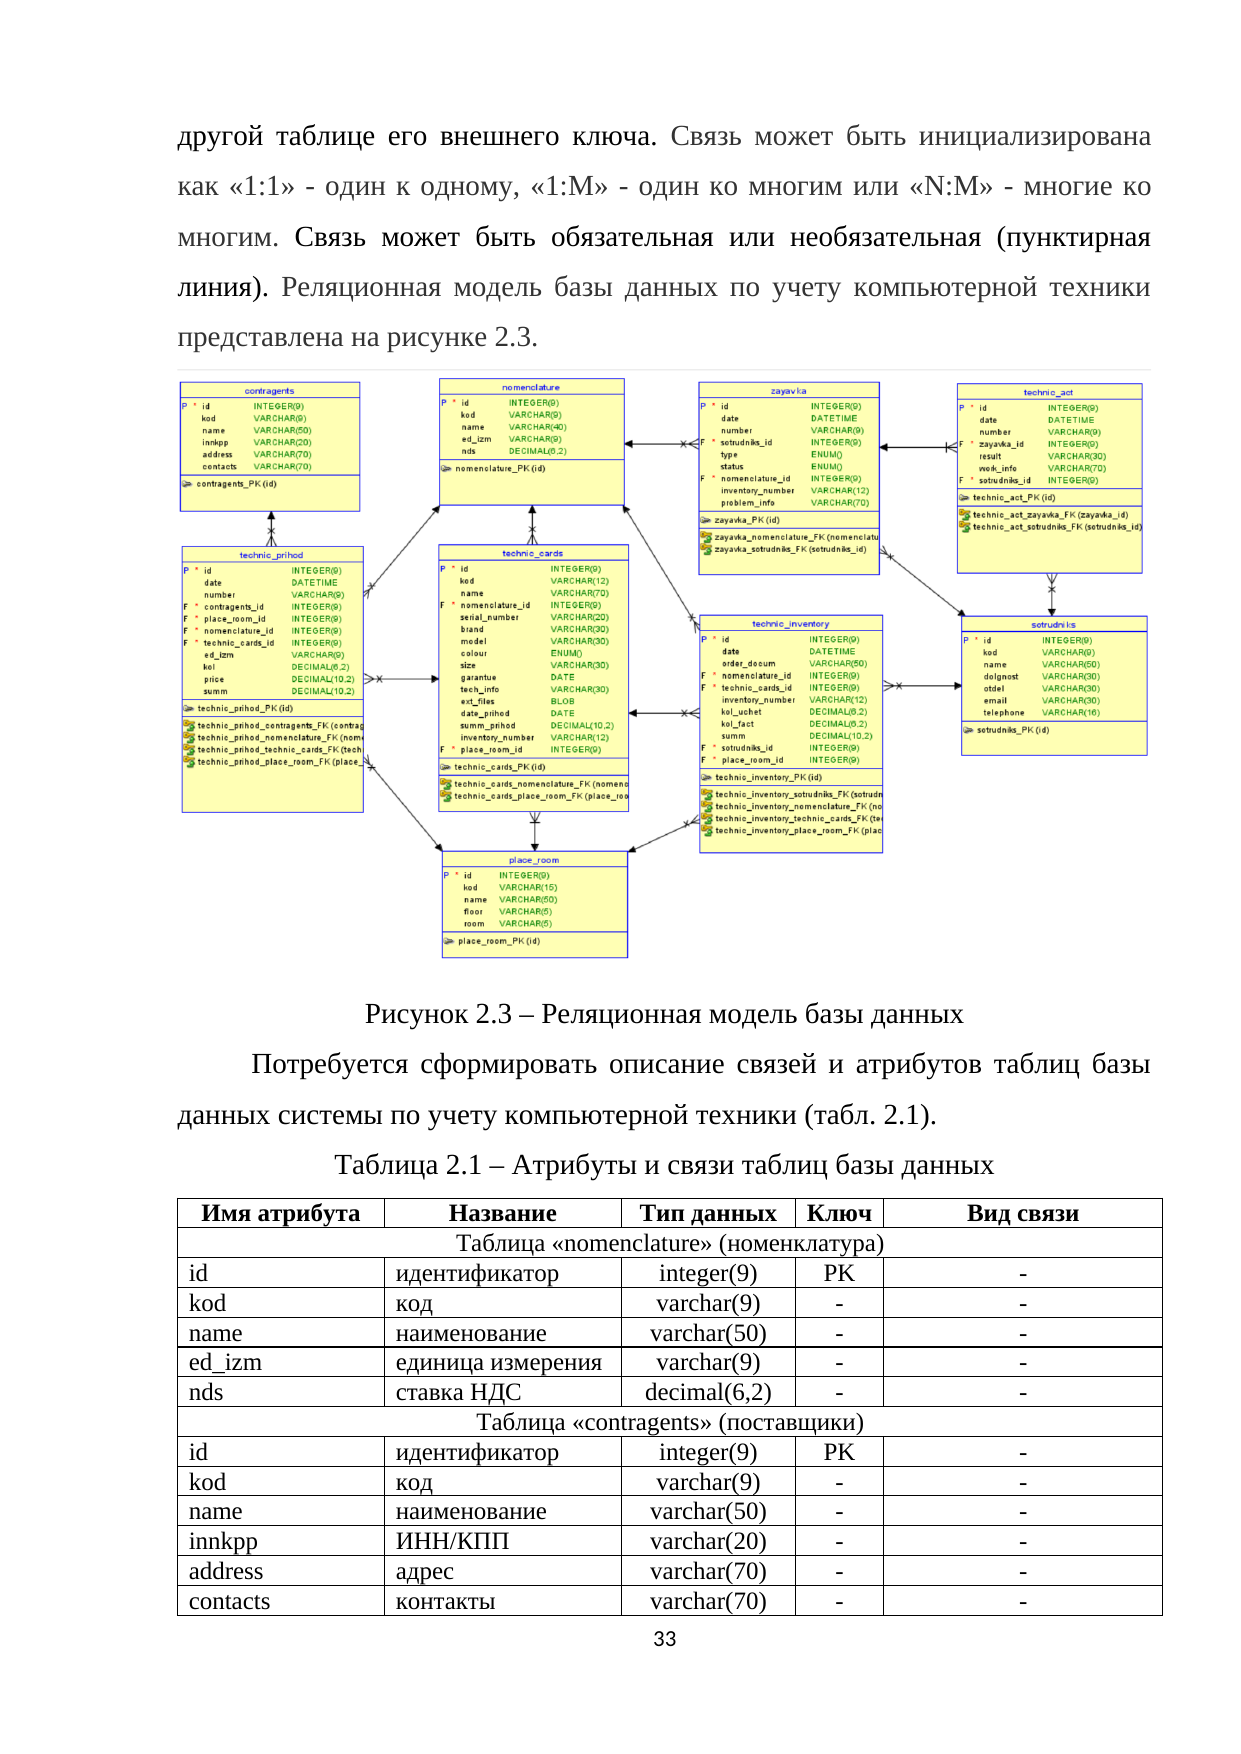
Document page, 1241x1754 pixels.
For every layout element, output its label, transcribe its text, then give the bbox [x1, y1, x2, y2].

table_cell - [884, 1556, 1162, 1585]
table_cell - [884, 1586, 1162, 1614]
table_cell id [178, 1258, 384, 1287]
table_cell ставка НДС [385, 1377, 621, 1406]
table_header Ключ [796, 1199, 883, 1227]
table_cell - [796, 1556, 883, 1585]
table_cell Таблица «contragents» (поставщики) [178, 1407, 1162, 1436]
table_cell ed_izm [178, 1348, 384, 1376]
table_cell address [178, 1556, 384, 1585]
table_header Вид связи [884, 1199, 1162, 1227]
table_cell наименование [385, 1318, 621, 1346]
table_cell - [884, 1437, 1162, 1466]
table_cell integer(9) [622, 1258, 795, 1287]
table_cell id [178, 1437, 384, 1466]
table_cell - [796, 1496, 883, 1525]
table_cell - [796, 1377, 883, 1406]
table_cell контакты [385, 1586, 621, 1614]
table_cell PK [796, 1437, 883, 1466]
table_cell - [796, 1586, 883, 1614]
table_cell - [796, 1318, 883, 1346]
table_cell - [884, 1496, 1162, 1525]
table_cell - [884, 1318, 1162, 1346]
table_cell - [796, 1526, 883, 1555]
table_cell идентификатор [385, 1437, 621, 1466]
table_cell contacts [178, 1586, 384, 1614]
table_cell - [884, 1377, 1162, 1406]
table_header Тип данных [622, 1199, 795, 1227]
table_header Имя атрибута [178, 1199, 384, 1227]
table_cell - [796, 1288, 883, 1317]
table_cell integer(9) [622, 1437, 795, 1466]
table_cell Таблица «nomenclature» (номенклатура) [178, 1228, 1162, 1257]
table_cell - [884, 1526, 1162, 1555]
table_cell код [385, 1288, 621, 1317]
table_cell varchar(70) [622, 1586, 795, 1614]
table_cell innkpp [178, 1526, 384, 1555]
table_cell идентификатор [385, 1258, 621, 1287]
table_cell - [884, 1288, 1162, 1317]
table_cell - [796, 1348, 883, 1376]
table_cell varchar(9) [622, 1467, 795, 1495]
text Таблица 2.1 – Атрибуты и связи таблиц базы данных [177, 1147, 1152, 1181]
table_cell varchar(20) [622, 1526, 795, 1555]
table_cell varchar(9) [622, 1288, 795, 1317]
text Потребуется сформировать описание связей и атрибутов таблиц базы данных системы по учету компьютерной техники (табл. 2.1). [177, 1046, 1152, 1130]
table_cell varchar(9) [622, 1348, 795, 1376]
table_cell - [884, 1467, 1162, 1495]
table_cell наименование [385, 1496, 621, 1525]
table_cell nds [178, 1377, 384, 1406]
table_cell единица измерения [385, 1348, 621, 1376]
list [177, 118, 1152, 169]
picture [177, 369, 1152, 983]
table_cell - [884, 1258, 1162, 1287]
table_cell адрес [385, 1556, 621, 1585]
table_cell varchar(50) [622, 1318, 795, 1346]
table_cell decimal(6,2) [622, 1377, 795, 1406]
table_cell - [884, 1348, 1162, 1376]
table_cell varchar(50) [622, 1496, 795, 1525]
table_cell PK [796, 1258, 883, 1287]
table_cell код [385, 1467, 621, 1495]
table_cell name [178, 1496, 384, 1525]
table_header Название [385, 1199, 621, 1227]
table_cell - [796, 1467, 883, 1495]
table_cell varchar(70) [622, 1556, 795, 1585]
table_cell ИНН/КПП [385, 1526, 621, 1555]
table_cell kod [178, 1288, 384, 1317]
table_cell kod [178, 1467, 384, 1495]
table_cell name [178, 1318, 384, 1346]
text Рисунок 2.3 – Реляционная модель базы данных [177, 996, 1152, 1030]
